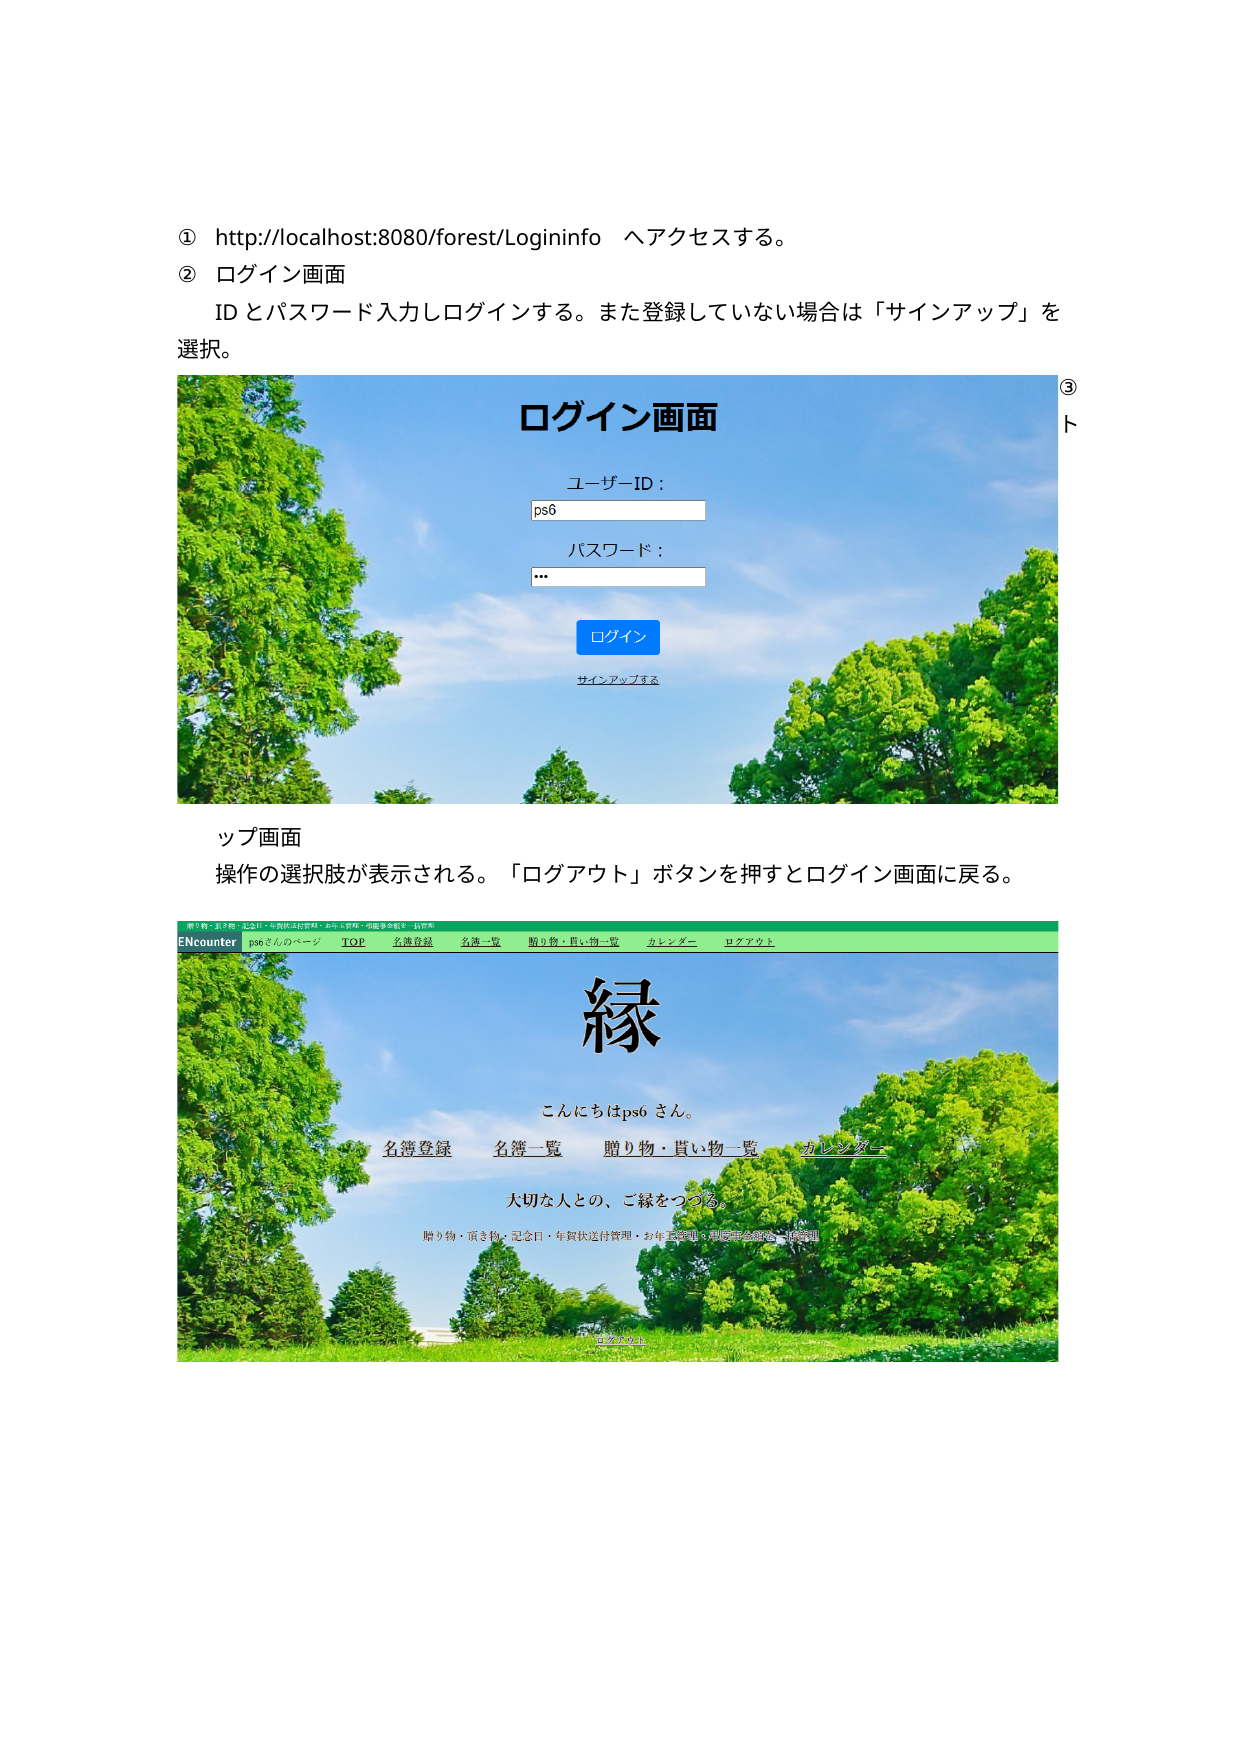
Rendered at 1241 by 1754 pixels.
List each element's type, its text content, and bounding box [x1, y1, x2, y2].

picture [177, 921, 1058, 1362]
list ログイン画面 [177, 254, 1063, 292]
picture [177, 375, 1058, 804]
text IDとパスワード入力しログインする。また登録していない場合は「サインアップ」を選択。 [177, 292, 1063, 367]
text 操作の選択肢が表示される。「ログアウト」ボタンを押すとログイン画面に戻る。 [177, 854, 1063, 892]
list http://localhost:8080/forest/Logininfo へアクセスする。 [177, 217, 1063, 254]
